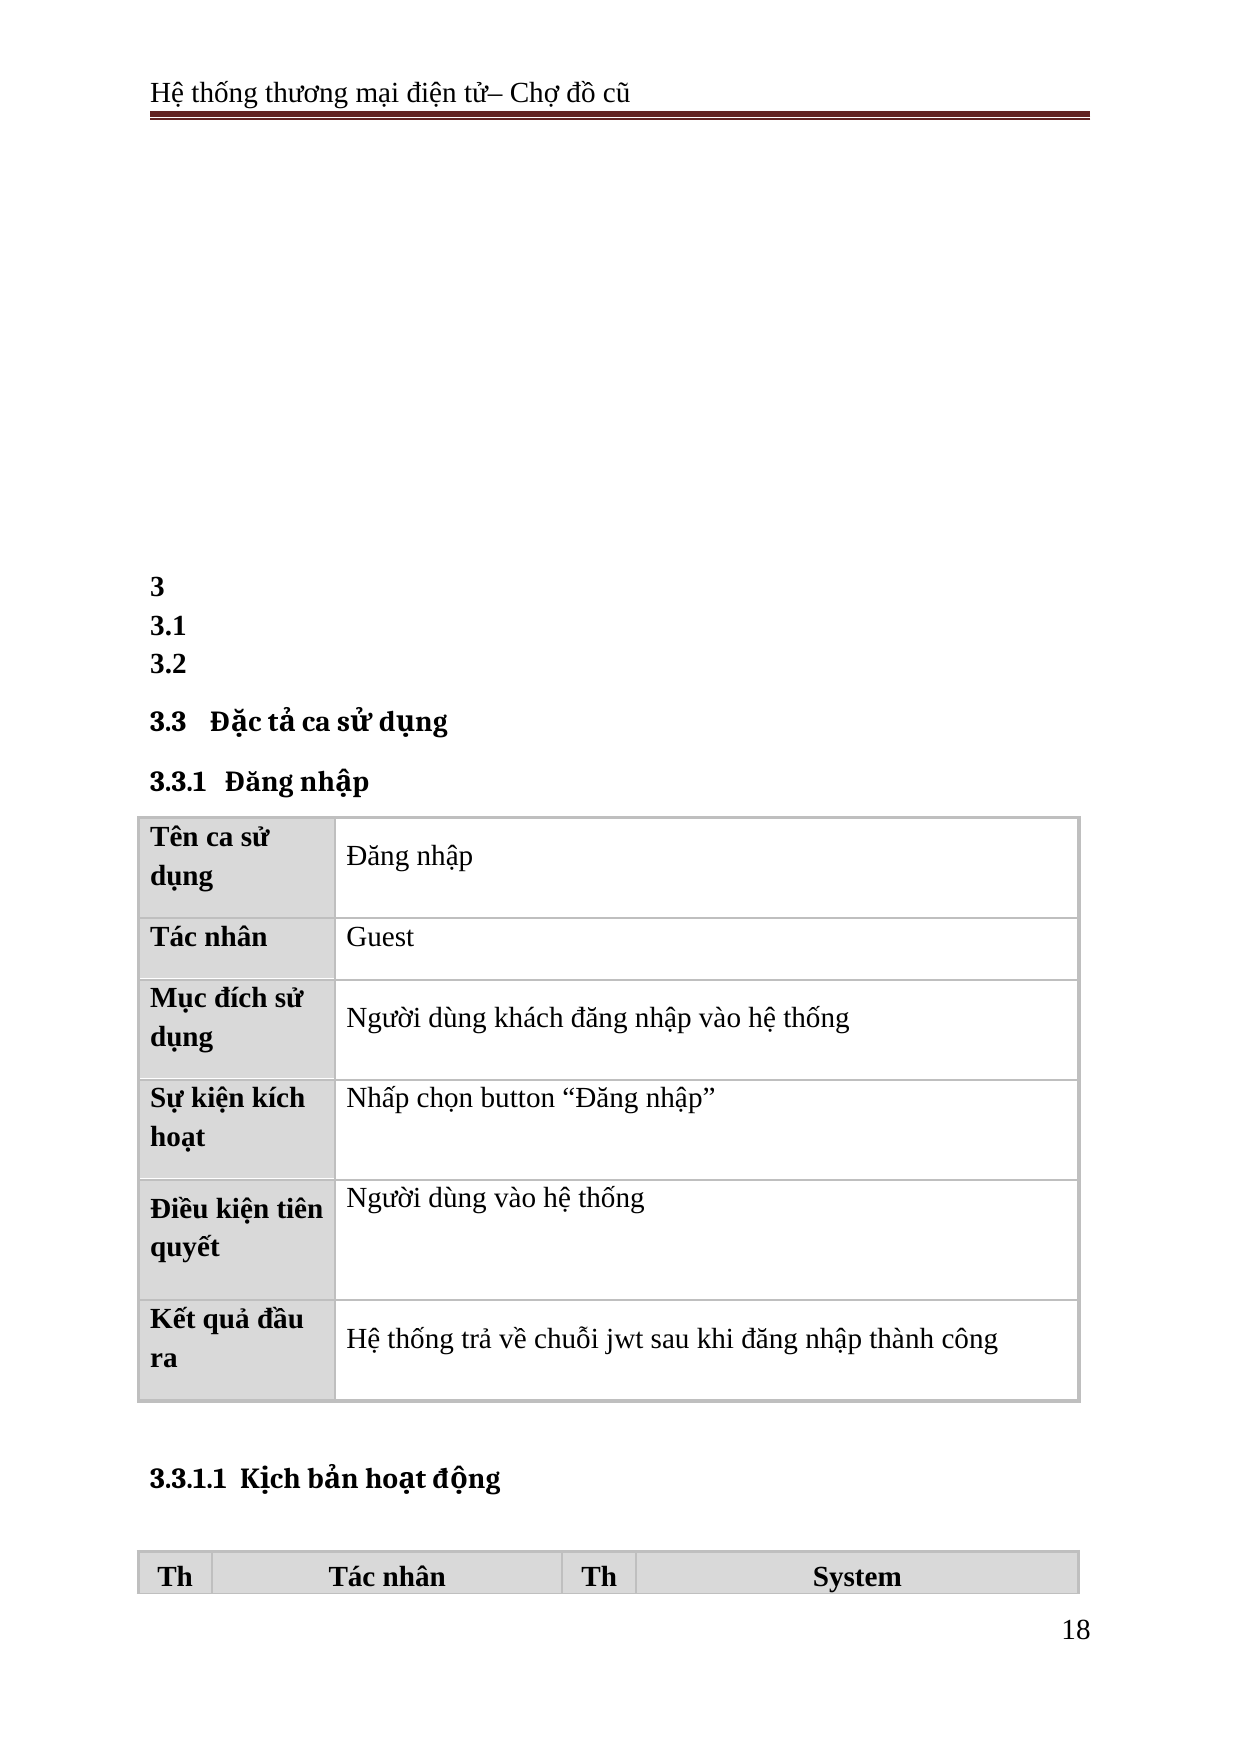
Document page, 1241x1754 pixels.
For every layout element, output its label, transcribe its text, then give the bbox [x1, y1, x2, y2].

table_header Tác nhân [213, 1553, 561, 1593]
table_cell Người dùng khách đăng nhập vào hệ thống [336, 981, 1077, 1078]
table_cell Guest [336, 919, 1077, 978]
table_header Tên ca sử dụng [140, 819, 334, 917]
table_cell Điều kiện tiên quyết [140, 1181, 334, 1299]
table_cell Tác nhân [140, 919, 334, 978]
table_cell Hệ thống trả về chuỗi jwt sau khi đăng nhập thành công [336, 1301, 1077, 1399]
table_cell Nhấp chọn button “Đăng nhập” [336, 1081, 1077, 1178]
subtitle Kịch bản hoạt động [150, 1462, 1090, 1495]
table_cell Sự kiện kích hoạt [140, 1081, 334, 1178]
table_header System [637, 1553, 1077, 1593]
table_header Thứ tự [140, 1553, 211, 1593]
table_header Thứ tự [563, 1553, 635, 1593]
subtitle Đặc tả ca sử dụng [150, 706, 1090, 739]
table_cell Kết quả đầu ra [140, 1301, 334, 1399]
subtitle Đăng nhập [150, 765, 1090, 798]
table_cell Người dùng vào hệ thống [336, 1181, 1077, 1299]
table_cell Mục đích sử dụng [140, 981, 334, 1078]
table_header Đăng nhập [336, 819, 1077, 917]
